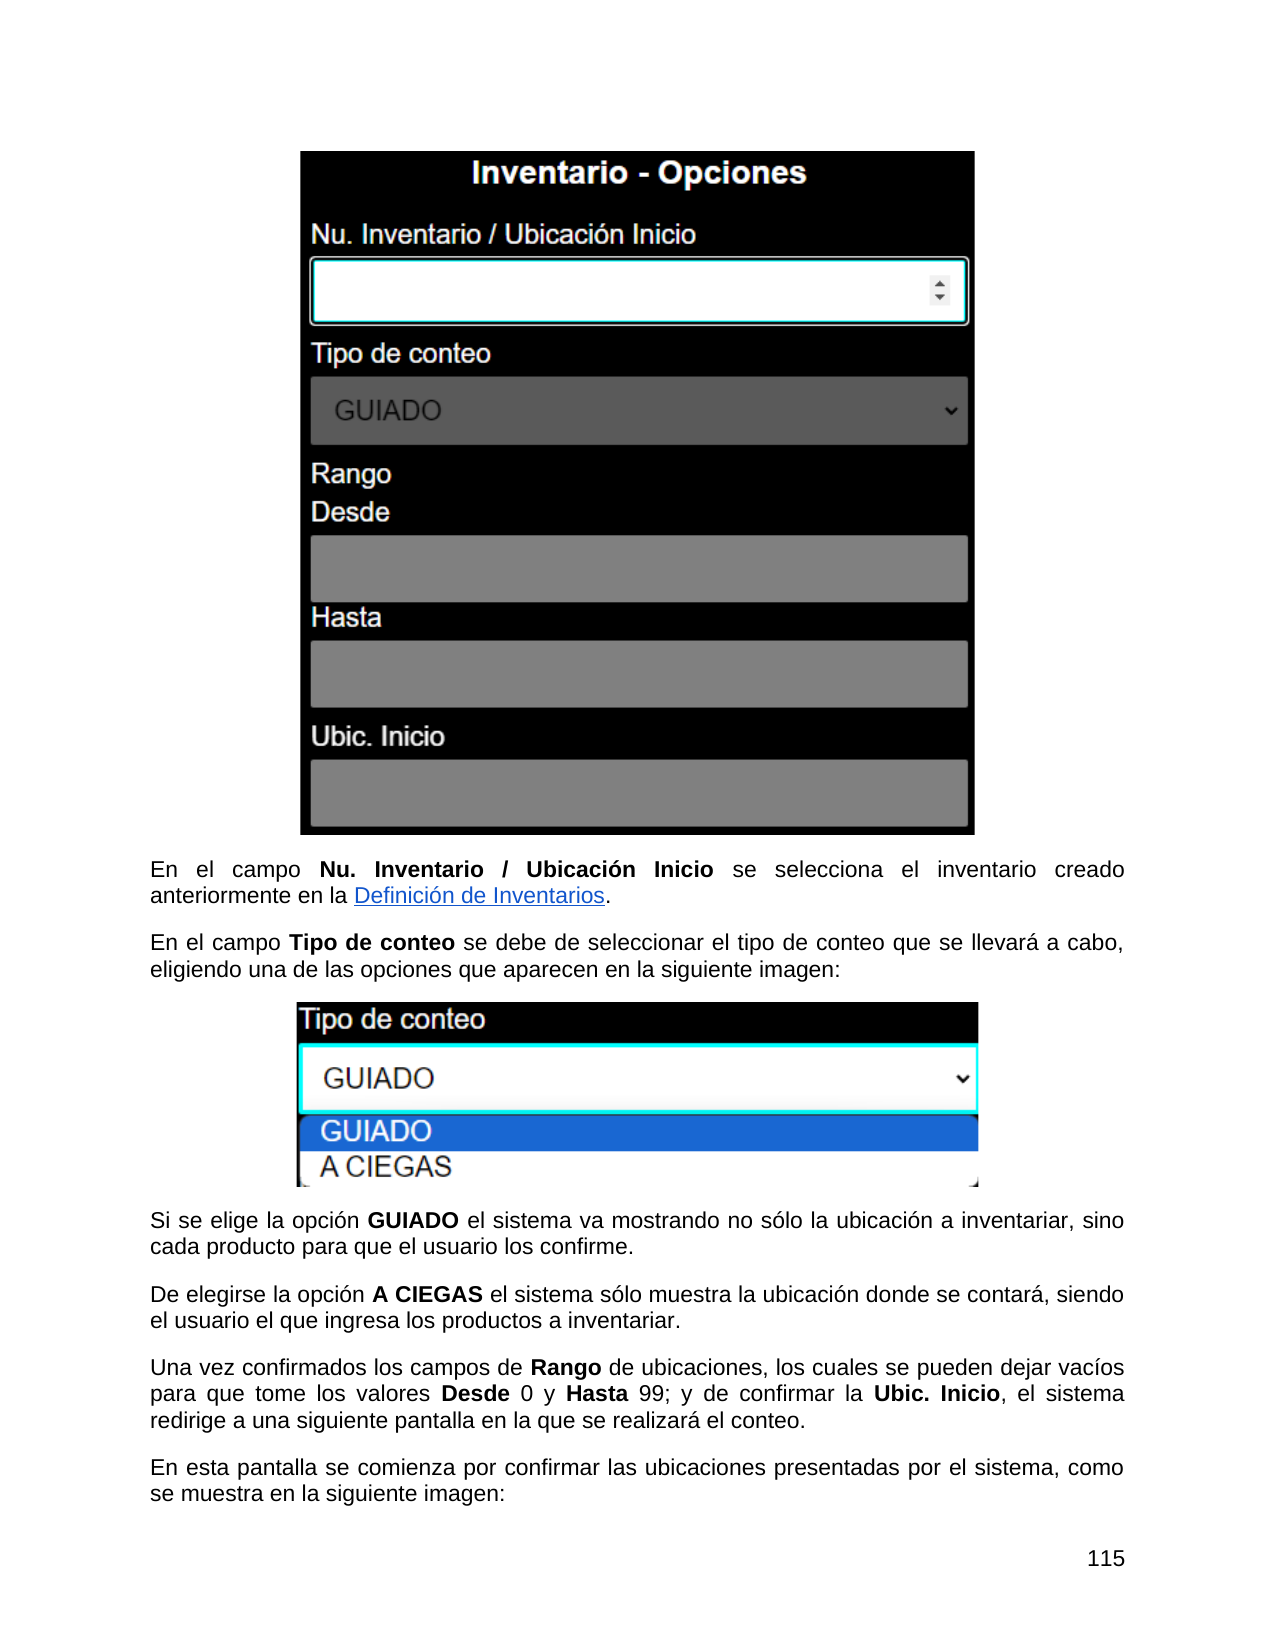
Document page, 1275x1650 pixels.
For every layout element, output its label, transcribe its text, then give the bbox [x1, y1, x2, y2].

text Si se elige la opción GUIADO el sistema va mostrando no sólo la ubicación a inventariar, sino cada producto para que el usuario los confirme. [150, 1207, 1125, 1260]
picture [296, 1002, 979, 1187]
text Una vez confirmados los campos de Rango de ubicaciones, los cuales se pueden dejar vacíos para que tome los valores Desde 0 y Hasta 99; y de confirmar la Ubic. Inicio, el sistema redirige a una siguiente pantalla en la que se realizará el conteo. [150, 1354, 1125, 1433]
text En el campo Tipo de conteo se debe de seleccionar el tipo de conteo que se llevará a cabo, eligiendo una de las opciones que aparecen en la siguiente imagen: [150, 929, 1125, 982]
text De elegirse la opción A CIEGAS el sistema sólo muestra la ubicación donde se contará, siendo el usuario el que ingresa los productos a inventariar. [150, 1281, 1125, 1333]
picture [300, 151, 975, 835]
text En esta pantalla se comienza por confirmar las ubicaciones presentadas por el sistema, como se muestra en la siguiente imagen: [150, 1454, 1125, 1507]
text En el campo Nu. Inventario / Ubicación Inicio se selecciona el inventario creado anteriormente en la Definición de Inventarios. [150, 856, 1125, 908]
